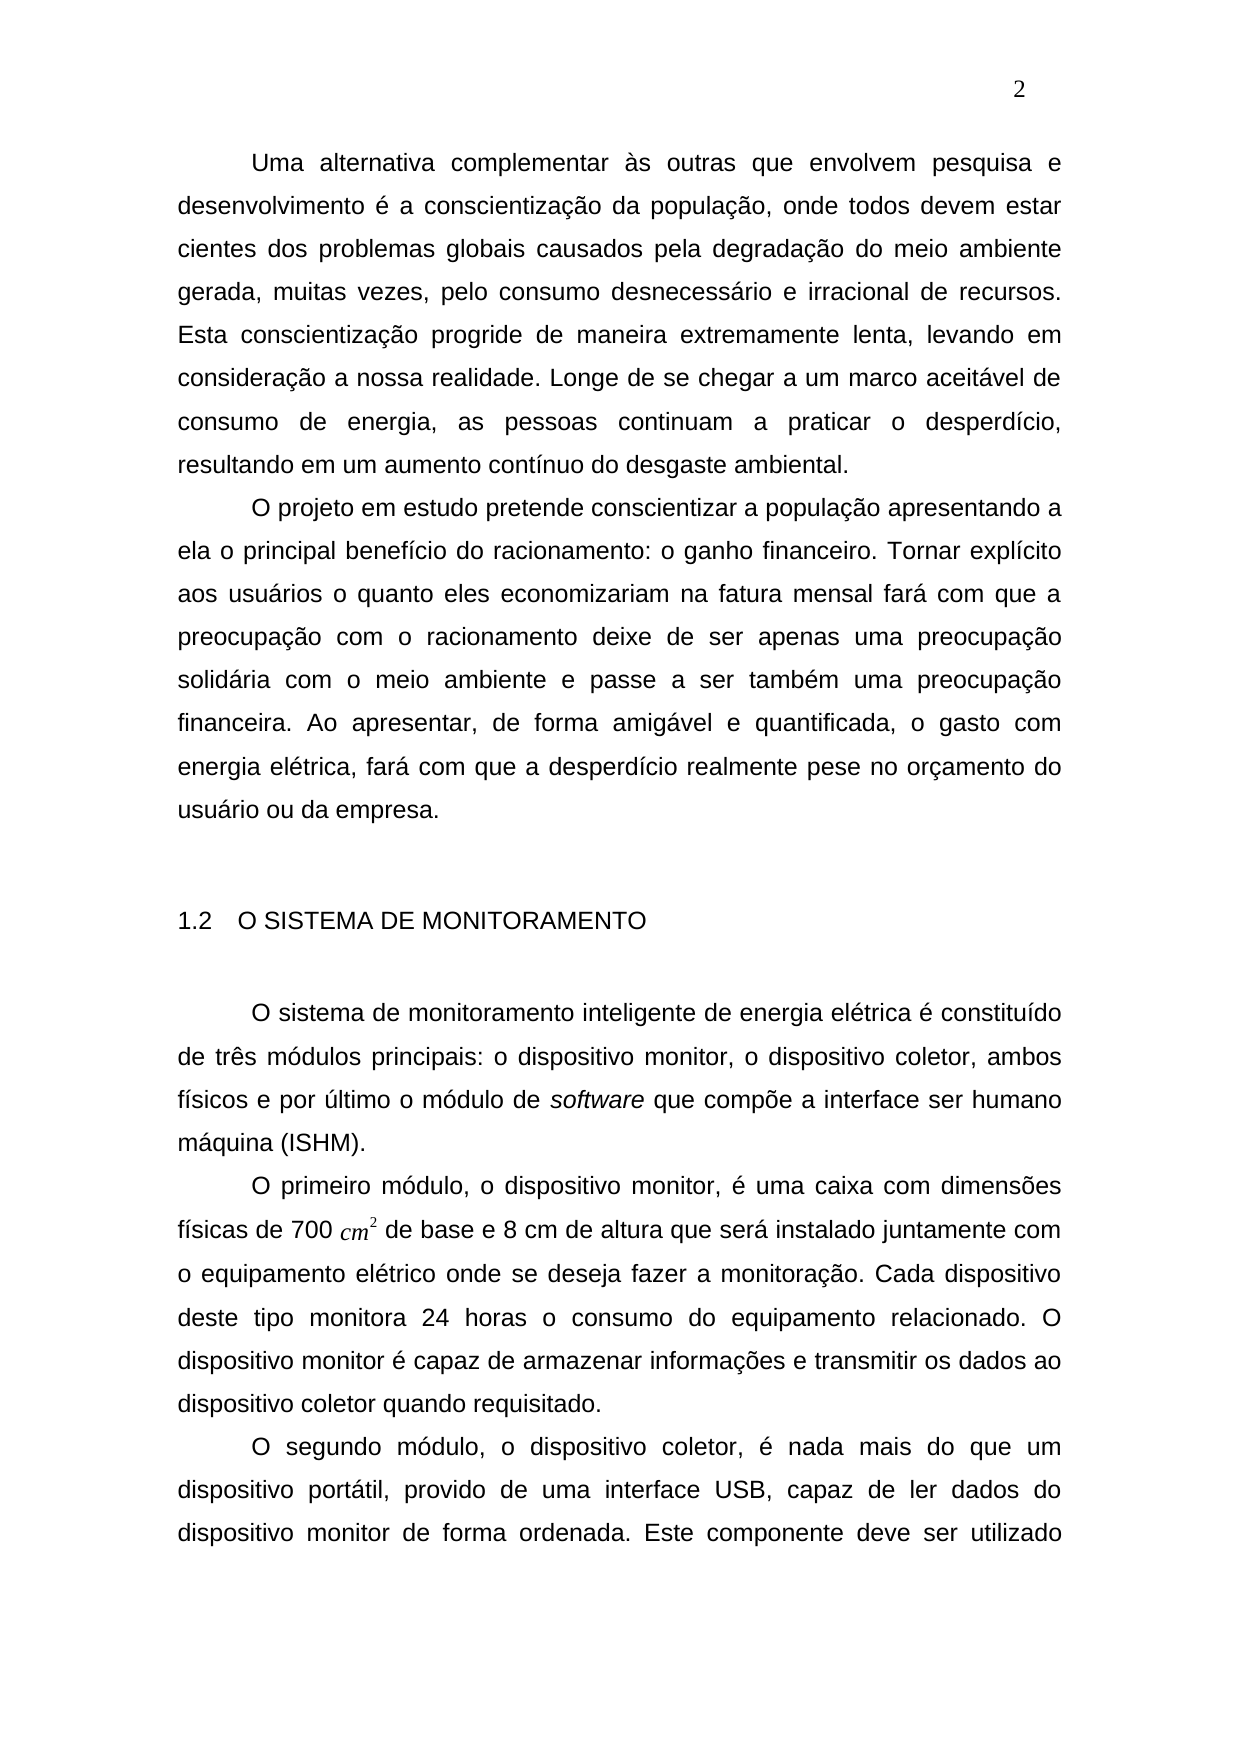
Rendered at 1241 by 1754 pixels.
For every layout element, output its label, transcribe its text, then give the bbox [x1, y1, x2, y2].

text O primeiro módulo, o dispositivo monitor, é uma caixa com dimensões físicas de 700 de base e 8 cm de altura que será instalado juntamente com o equipamento elétrico onde se deseja fazer a monitoração. Cada dispositivo deste tipo monitora 24 horas o consumo do equipamento relacionado. O dispositivo monitor é capaz de armazenar informações e transmitir os dados ao dispositivo coletor quando requisitado. [177, 1171, 1063, 1418]
text O sistema de monitoramento inteligente de energia elétrica é constituído de três módulos principais: o dispositivo monitor, o dispositivo coletor, ambos físicos e por último o módulo de software que compõe a interface ser humano máquina (ISHM). [177, 998, 1063, 1156]
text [177, 1432, 1063, 1547]
text Uma alternativa complementar às outras que envolvem pesquisa e desenvolvimento é a conscientização da população, onde todos devem estar cientes dos problemas globais causados pela degradação do meio ambiente gerada, muitas vezes, pelo consumo desnecessário e irracional de recursos. Esta conscientização progride de maneira extremamente lenta, levando em consideração a nossa realidade. Longe de se chegar a um marco aceitável de consumo de energia, as pessoas continuam a praticar o desperdício, resultando em um aumento contínuo do desgaste ambiental. [177, 148, 1063, 478]
text O projeto em estudo pretende conscientizar a população apresentando a ela o principal benefício do racionamento: o ganho financeiro. Tornar explícito aos usuários o quanto eles economizariam na fatura mensal fará com que a preocupação com o racionamento deixe de ser apenas uma preocupação solidária com o meio ambiente e passe a ser também uma preocupação financeira. Ao apresentar, de forma amigável e quantificada, o gasto com energia elétrica, fará com que a desperdício realmente pese no orçamento do usuário ou da empresa. [177, 493, 1063, 823]
subtitle O SISTEMA DE MONITORAMENTO [177, 906, 1063, 934]
